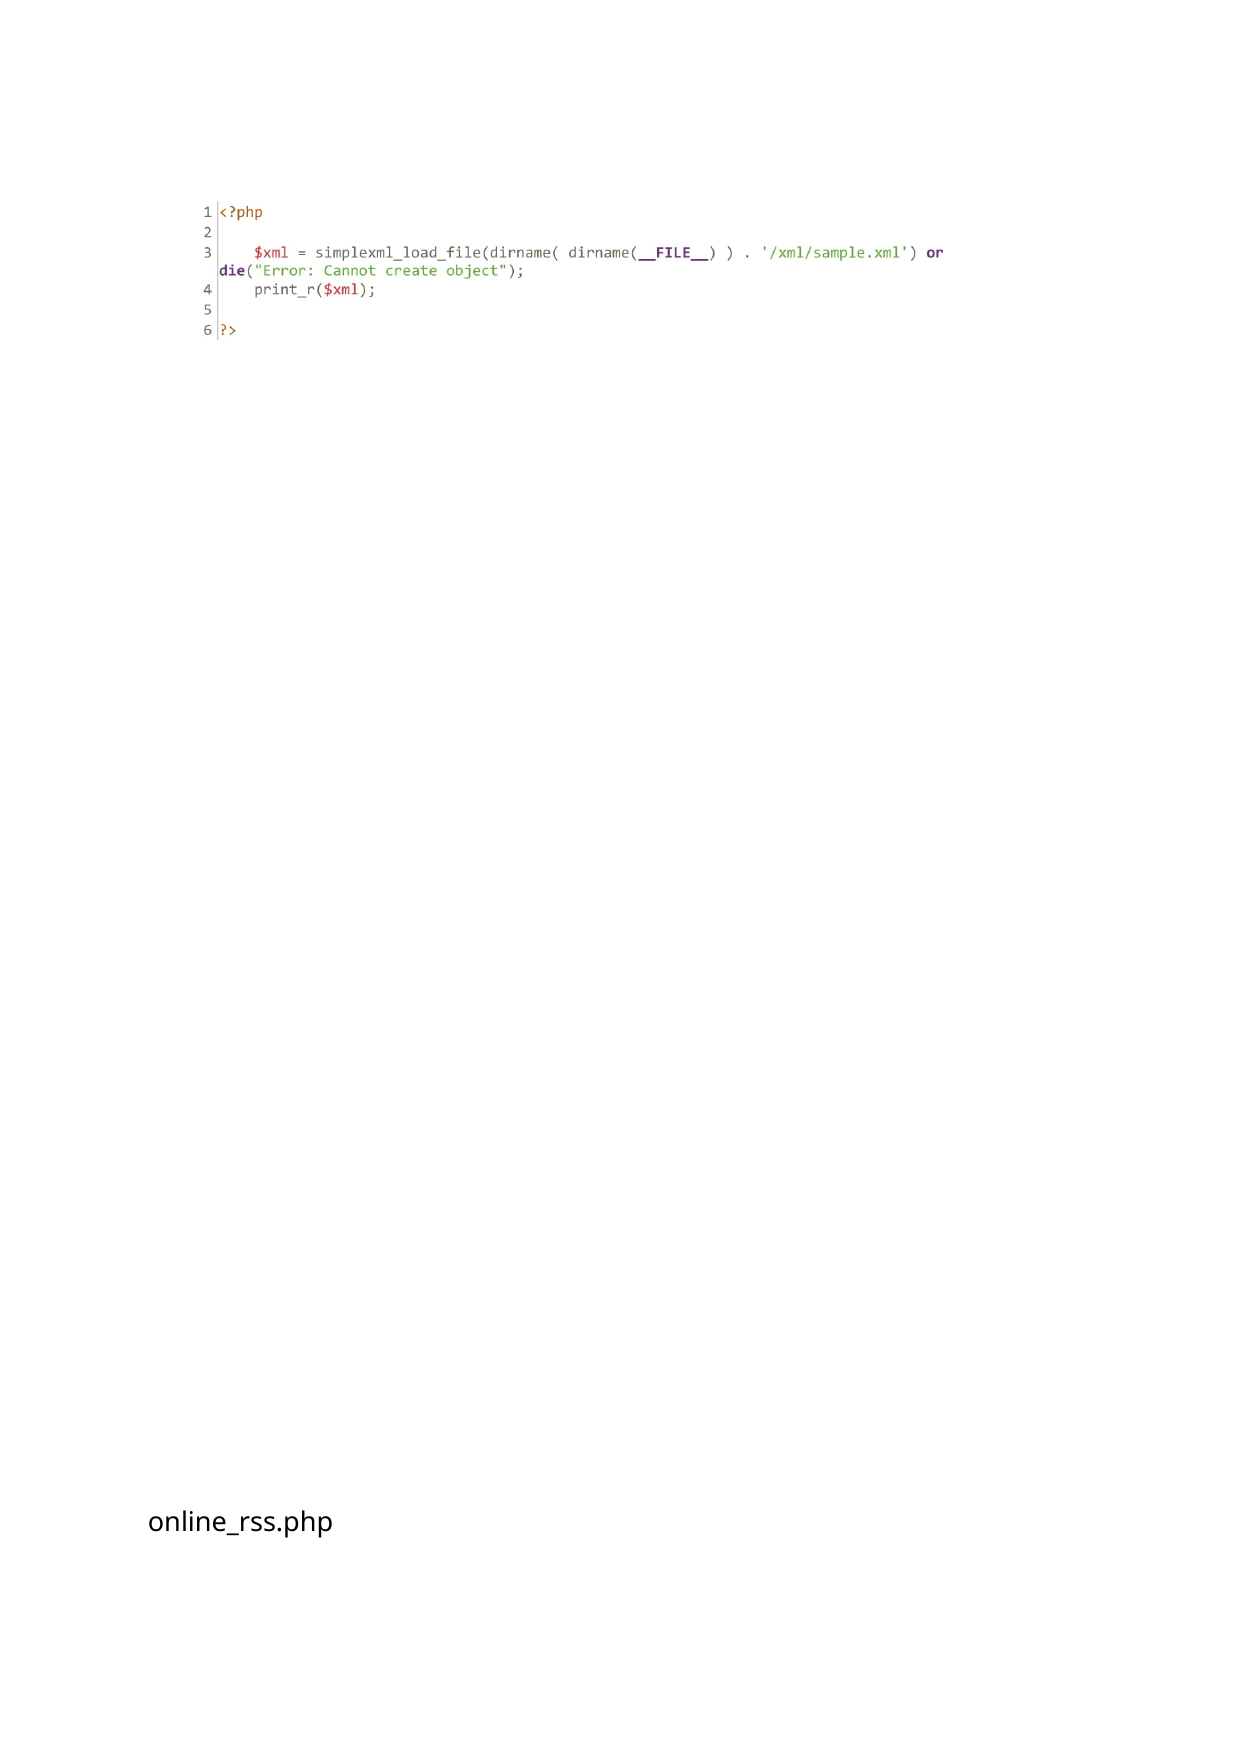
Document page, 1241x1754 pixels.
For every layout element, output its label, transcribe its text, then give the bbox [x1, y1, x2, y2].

picture [147, 147, 1092, 1483]
text online_rss.php [148, 1502, 1093, 1539]
